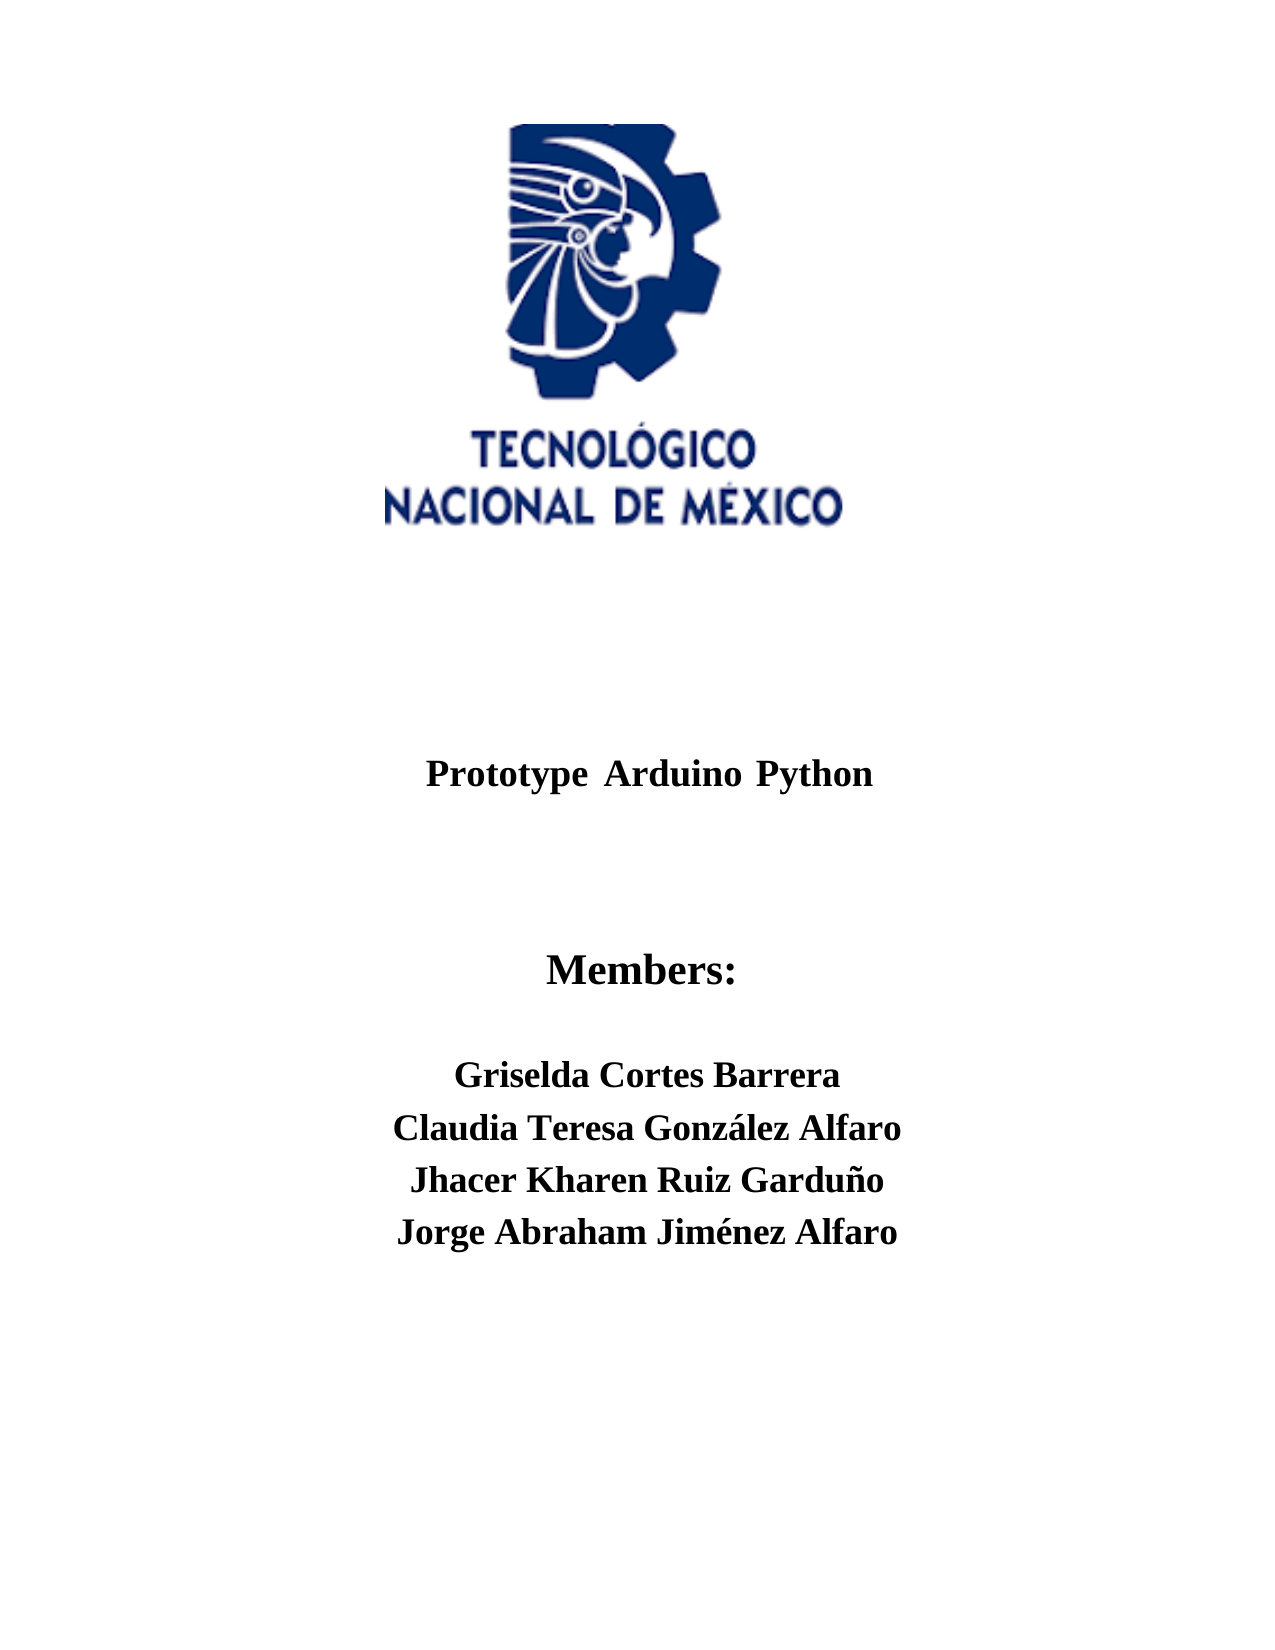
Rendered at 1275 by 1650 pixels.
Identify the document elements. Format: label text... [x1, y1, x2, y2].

text Prototype Arduino Python [243, 750, 998, 795]
title Claudia Teresa González Alfaro [167, 1105, 1127, 1148]
title Jhacer Kharen Ruiz Garduño [167, 1157, 1127, 1200]
picture [385, 124, 843, 555]
title Jorge Abraham Jiménez Alfaro [167, 1209, 1127, 1253]
text Members: [156, 943, 1127, 993]
title Griselda Cortes Barrera [167, 1053, 1127, 1096]
